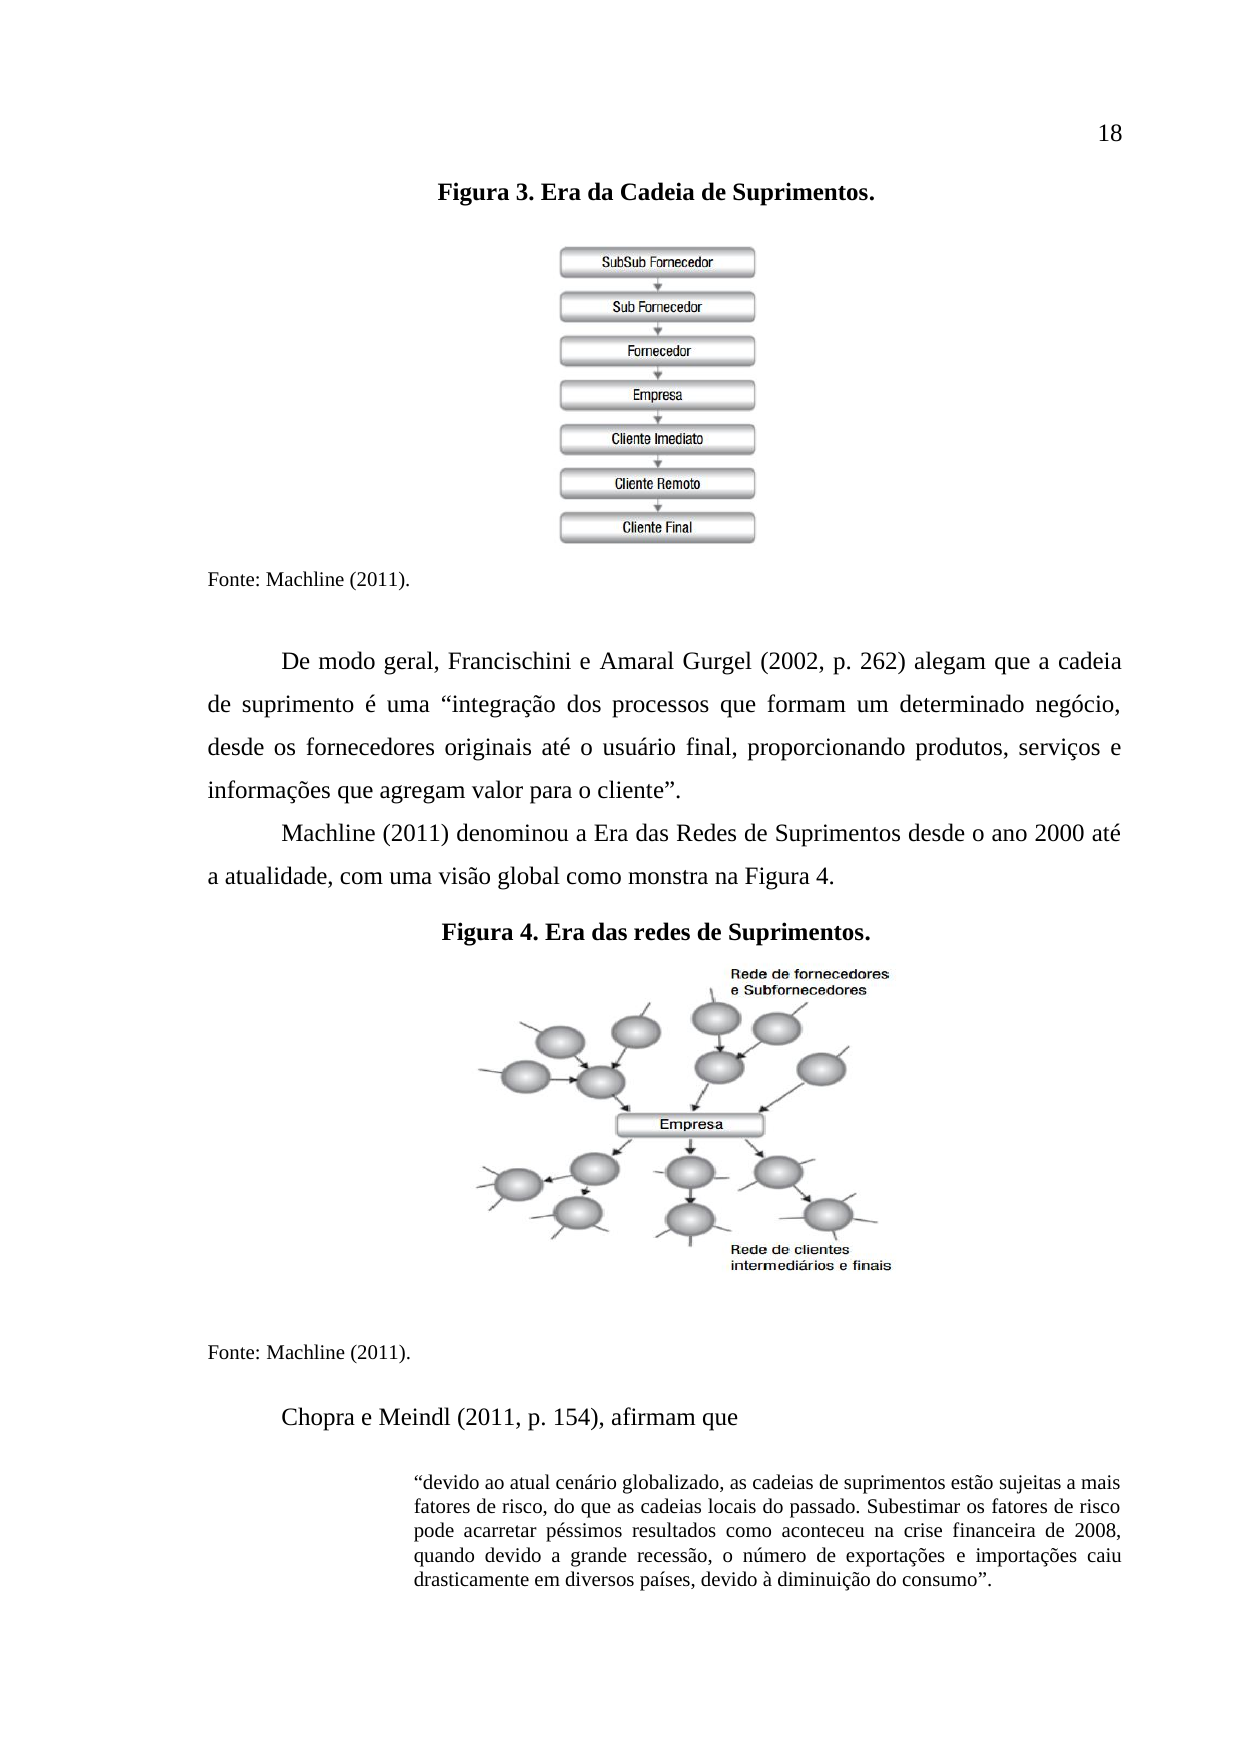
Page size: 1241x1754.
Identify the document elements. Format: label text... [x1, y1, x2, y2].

text Chopra e Meindl (2011, p. 154), afirmam que [207, 1402, 1122, 1431]
text Fonte: Machline (2011). [207, 1340, 1122, 1364]
text Fonte: Machline (2011). [207, 567, 1122, 591]
text Figura 3. Era da Cadeia de Suprimentos. [190, 177, 1122, 206]
text Machline (2011) denominou a Era das Redes de Suprimentos desde o ano 2000 até a atualidade, com uma visão global como monstra na Figura 4. [207, 818, 1122, 890]
picture [444, 958, 961, 1274]
text De modo geral, Francischini e Amaral Gurgel (2002, p. 262) alegam que a cadeia de suprimento é uma “integração dos processos que formam um determinado negócio, desde os fornecedores originais até o usuário final, proporcionando produtos, serviços e informações que agregam valor para o cliente”. [207, 646, 1122, 804]
picture [491, 218, 821, 553]
text “devido ao atual cenário globalizado, as cadeias de suprimentos estão sujeitas a mais fatores de risco, do que as cadeias locais do passado. Subestimar os fatores de risco pode acarretar péssimos resultados como aconteceu na crise financeira de 2008, quando devido a grande recessão, o número de exportações e importações caiu drasticamente em diversos países, devido à diminuição do consumo”. [413, 1470, 1122, 1591]
text Figura 4. Era das redes de Suprimentos. [190, 917, 1122, 946]
